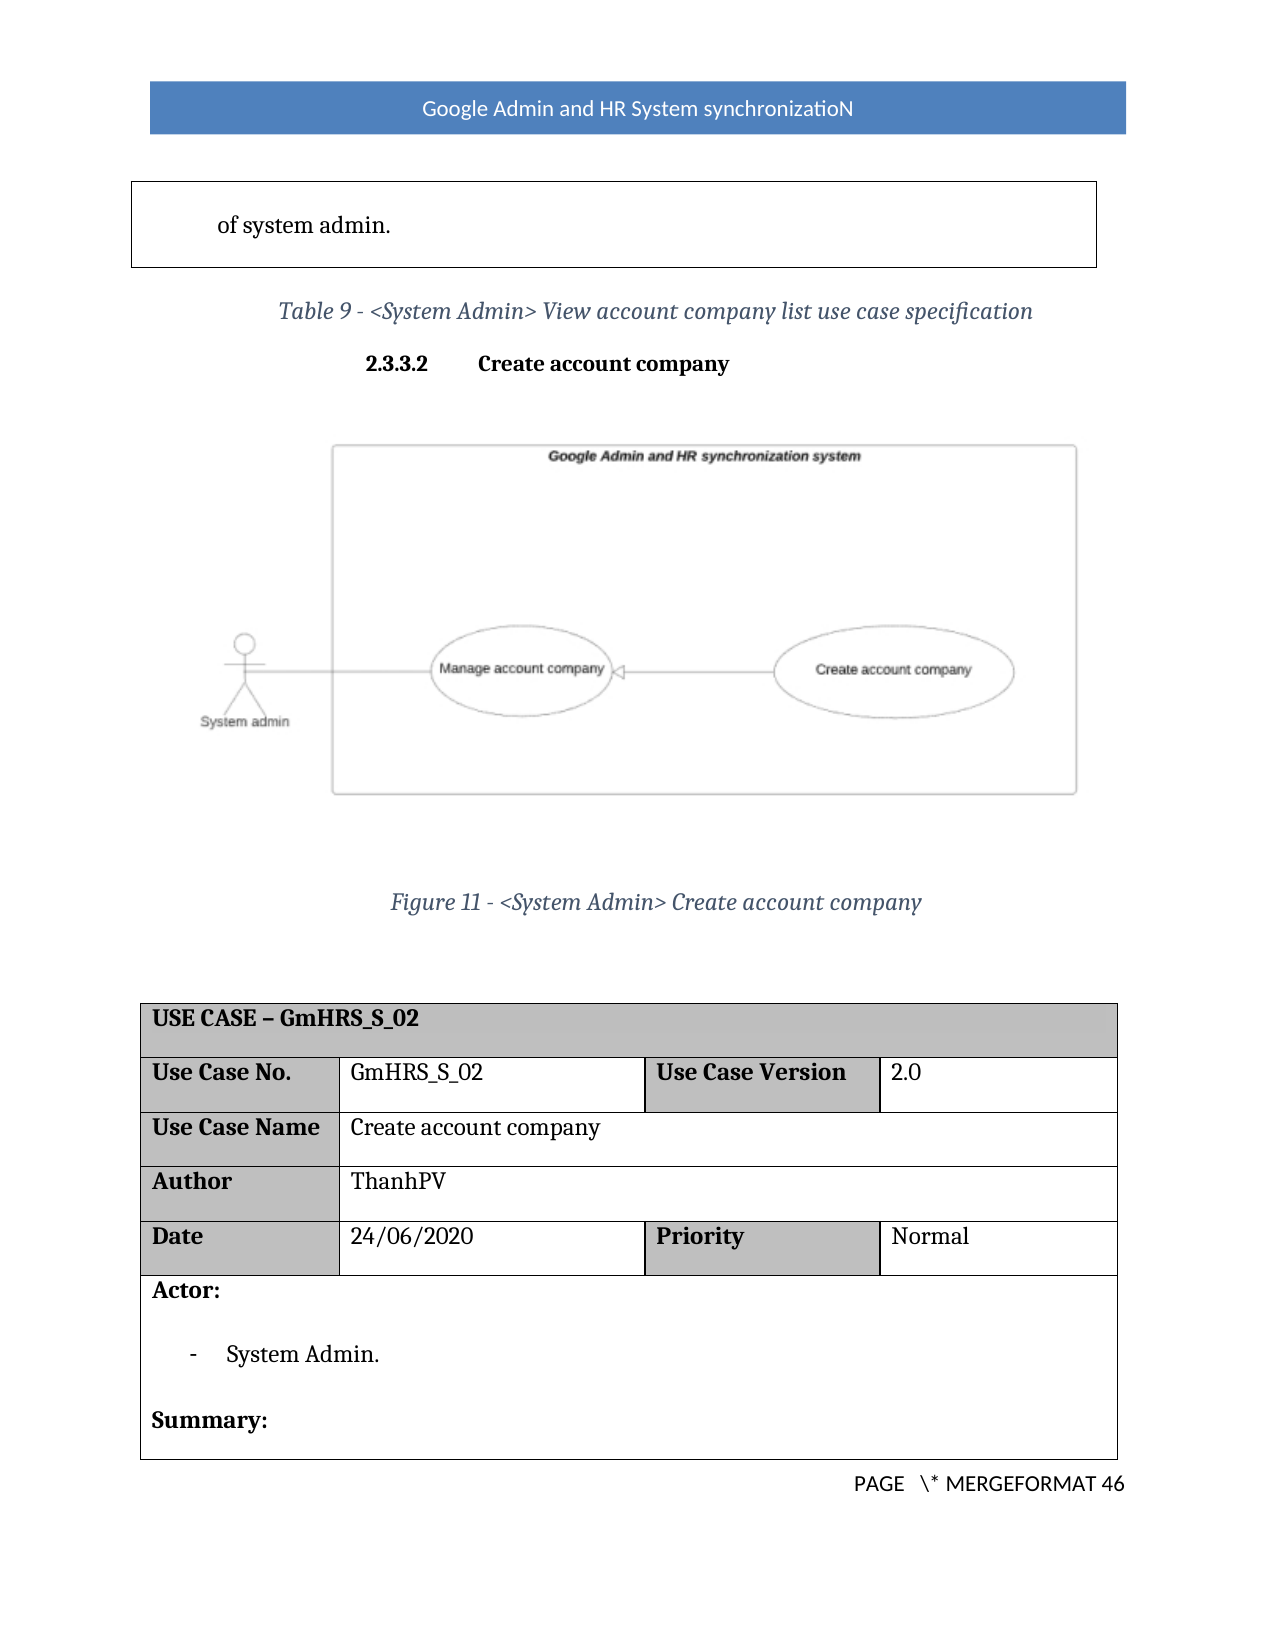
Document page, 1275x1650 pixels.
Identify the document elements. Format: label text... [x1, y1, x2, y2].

subtitle Create account company [366, 351, 1125, 377]
table_cell Use Case Version [646, 1058, 879, 1112]
table_cell GmHRS_S_02 [340, 1058, 644, 1112]
table_header USE CASE – GmHRS_S_02 [141, 1004, 1117, 1057]
text Table 9 - <System Admin> View account company list use case specification [187, 297, 1125, 326]
table_cell Author [141, 1167, 339, 1221]
table_cell Use Case Name [141, 1113, 339, 1166]
text Figure 11 - <System Admin> Create account company [187, 888, 1125, 916]
table_cell ThanhPV [340, 1167, 1117, 1221]
table_cell 2.0 [881, 1058, 1117, 1112]
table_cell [132, 182, 1096, 267]
table_cell Date [141, 1222, 339, 1275]
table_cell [141, 1276, 1117, 1459]
table_cell Create account company [340, 1113, 1117, 1166]
table_cell Priority [646, 1222, 879, 1275]
table_cell 24/06/2020 [340, 1222, 644, 1275]
table_cell Use Case No. [141, 1058, 339, 1112]
picture [187, 410, 1129, 855]
table_cell Normal [881, 1222, 1117, 1275]
